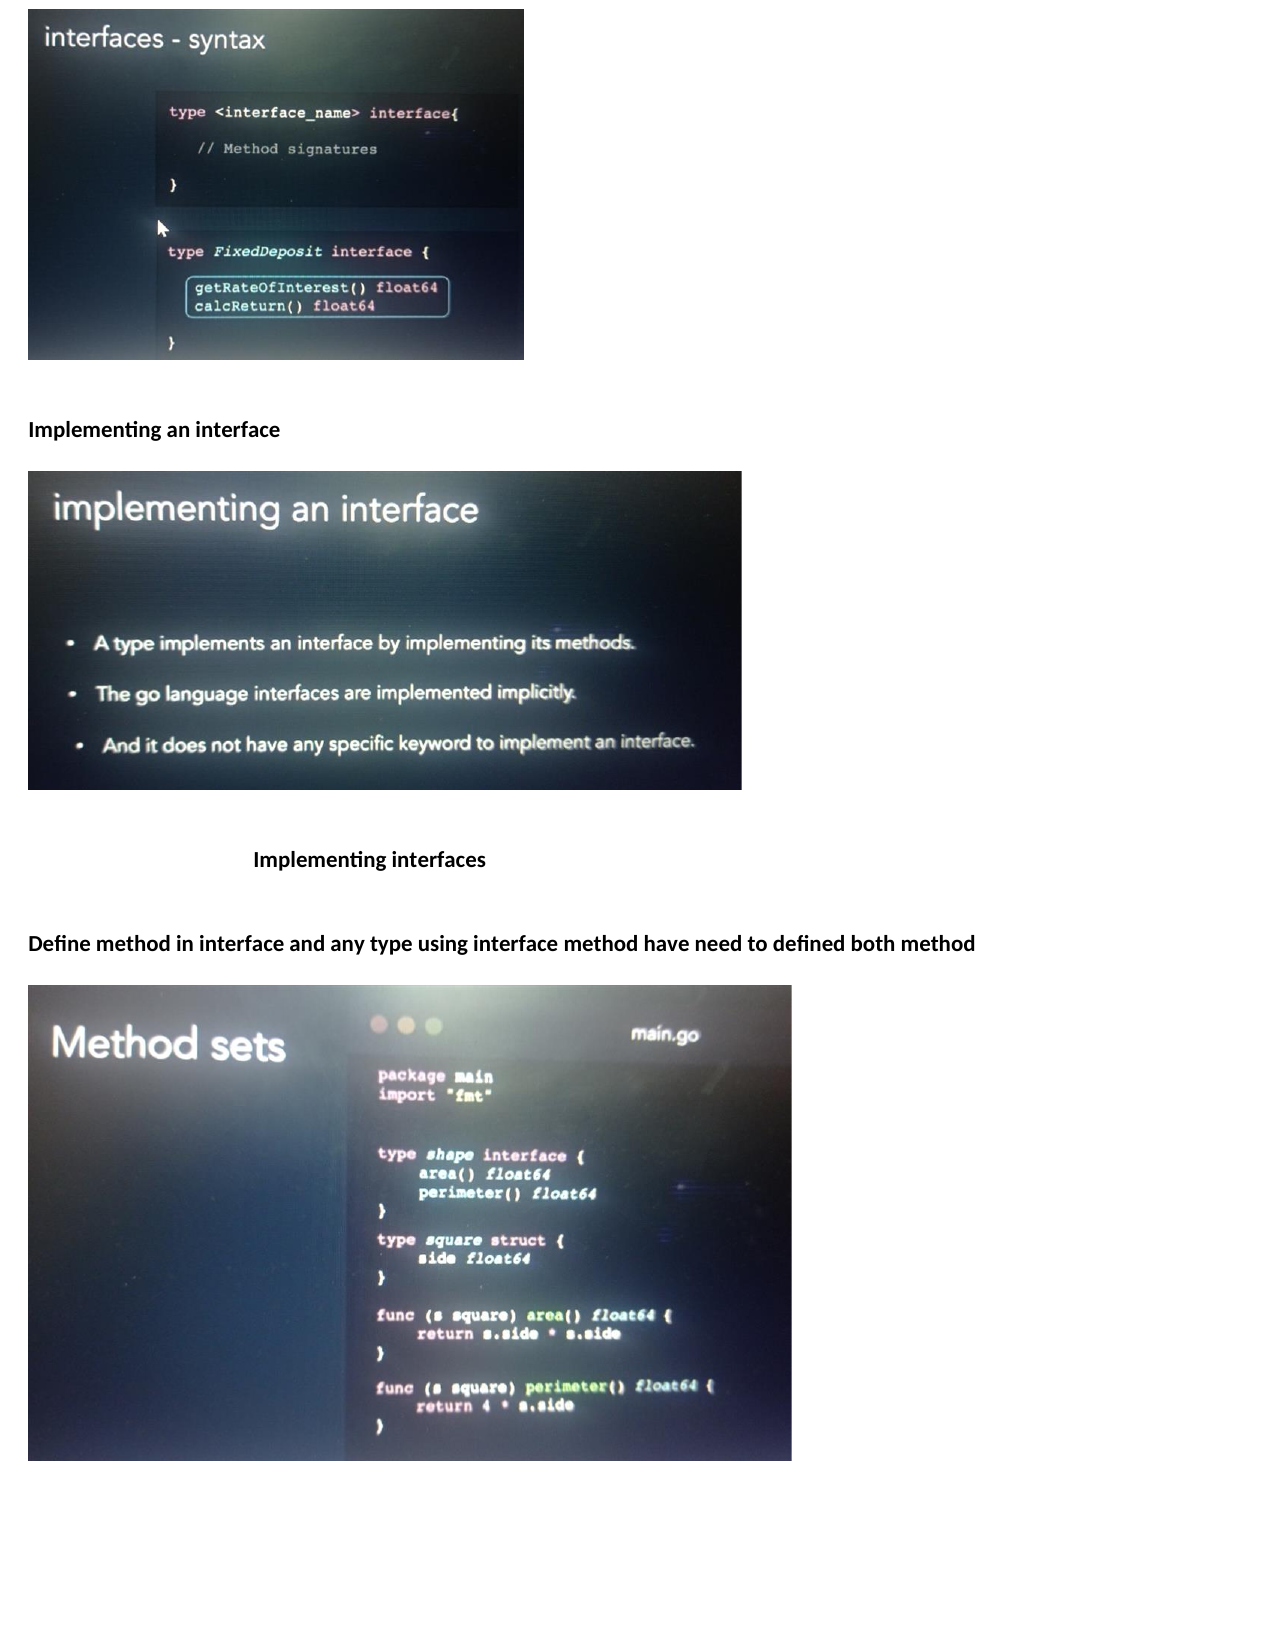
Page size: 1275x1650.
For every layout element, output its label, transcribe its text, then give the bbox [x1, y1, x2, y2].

text Implementing an interface [28, 415, 1228, 443]
text Implementing interfaces [253, 845, 1228, 873]
text Define method in interface and any type using interface method have need to defined both method [28, 929, 1228, 957]
picture [28, 985, 792, 1461]
picture [28, 471, 742, 790]
picture [28, 9, 524, 360]
